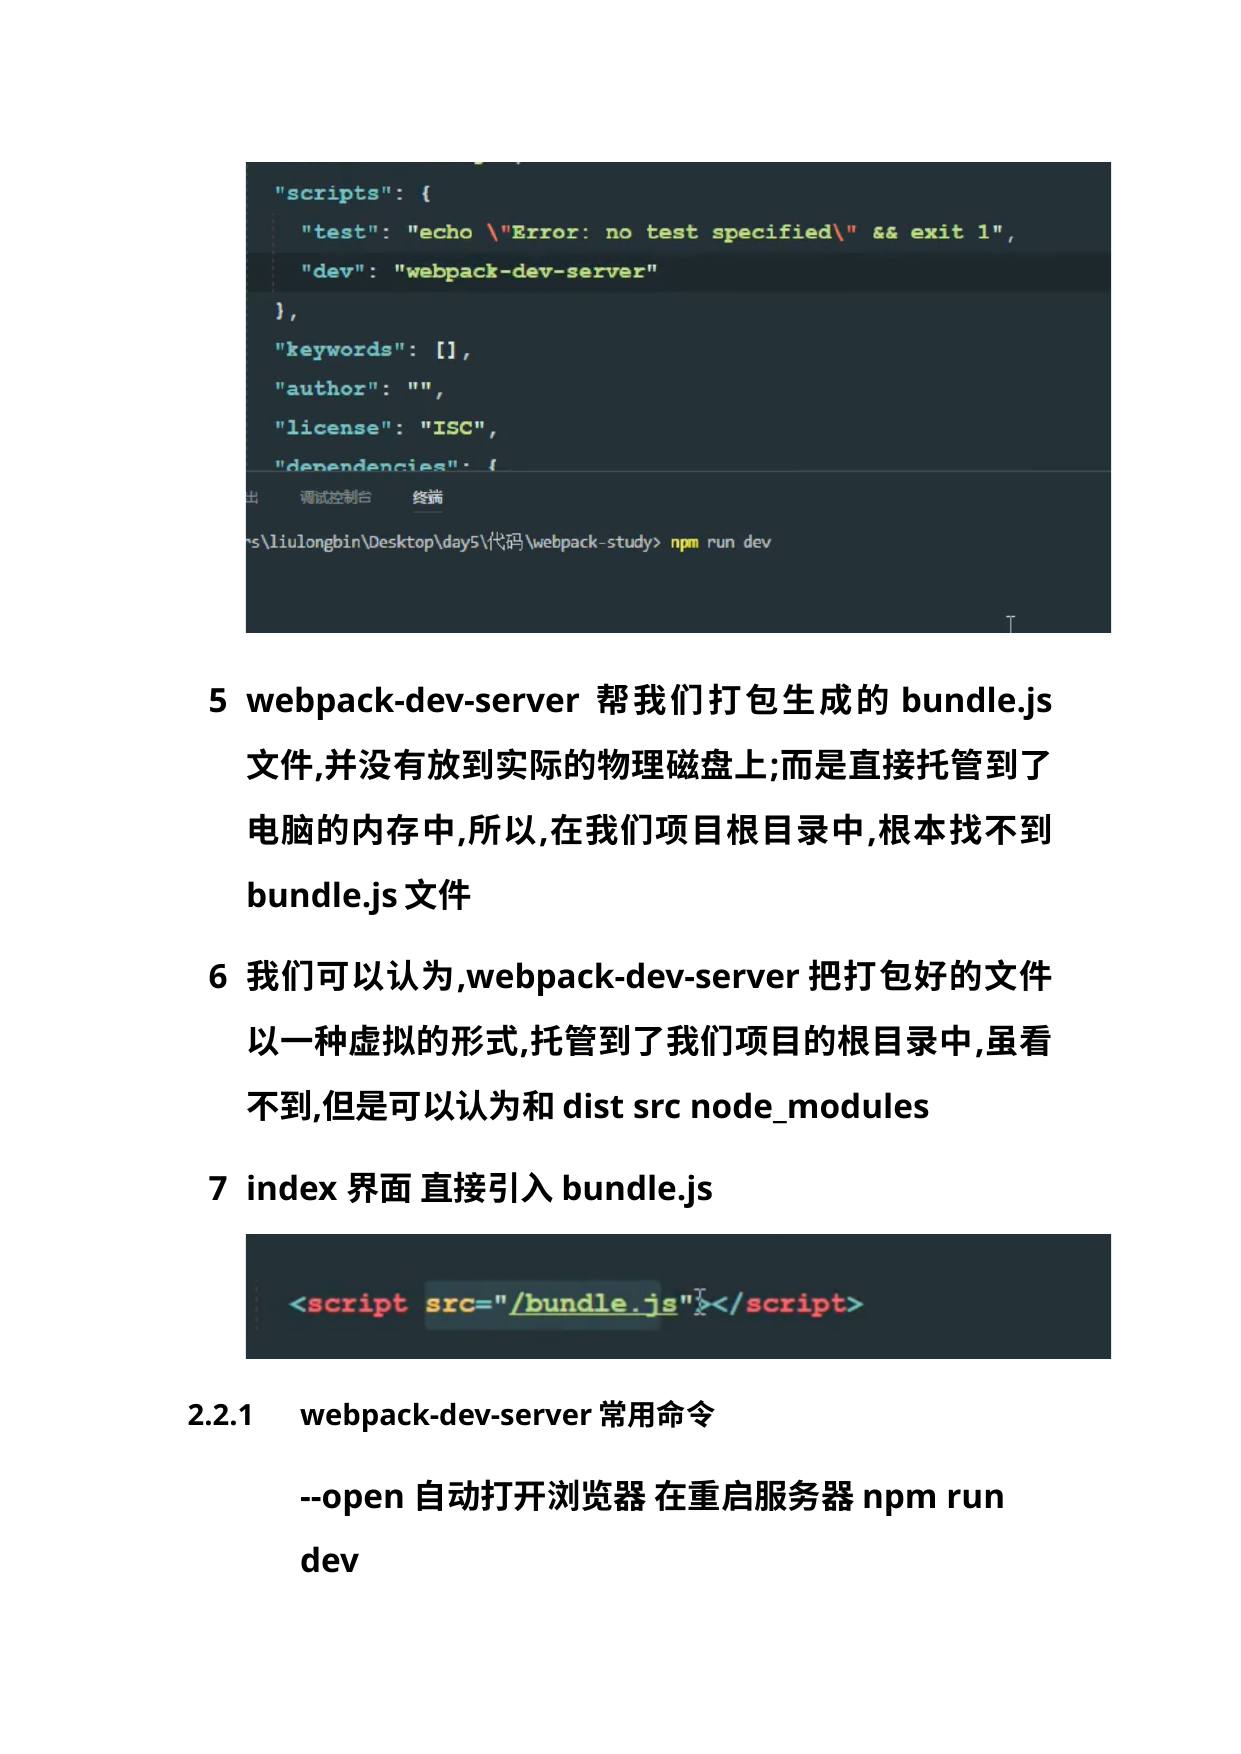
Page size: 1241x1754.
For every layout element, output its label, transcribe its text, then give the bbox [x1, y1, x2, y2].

list 我们可以认为,webpack-dev-server把打包好的文件以一种虚拟的形式,托管到了我们项目的根目录中,虽看不到,但是可以认为和dist src node_modules [208, 942, 1053, 1137]
picture [245, 1234, 1112, 1359]
list index 界面 直接引入 bundle.js [208, 1153, 1053, 1218]
list webpack-dev-server 帮我们打包生成的bundle.js 文件,并没有放到实际的物理磁盘上;而是直接托管到了电脑的内存中,所以,在我们项目根目录中,根本找不到bundle.js文件 [208, 666, 1053, 926]
list webpack-dev-server常用命令 [187, 1381, 1053, 1446]
text --open 自动打开浏览器 在重启服务器 npm run dev [300, 1462, 1053, 1592]
picture [245, 162, 1112, 633]
